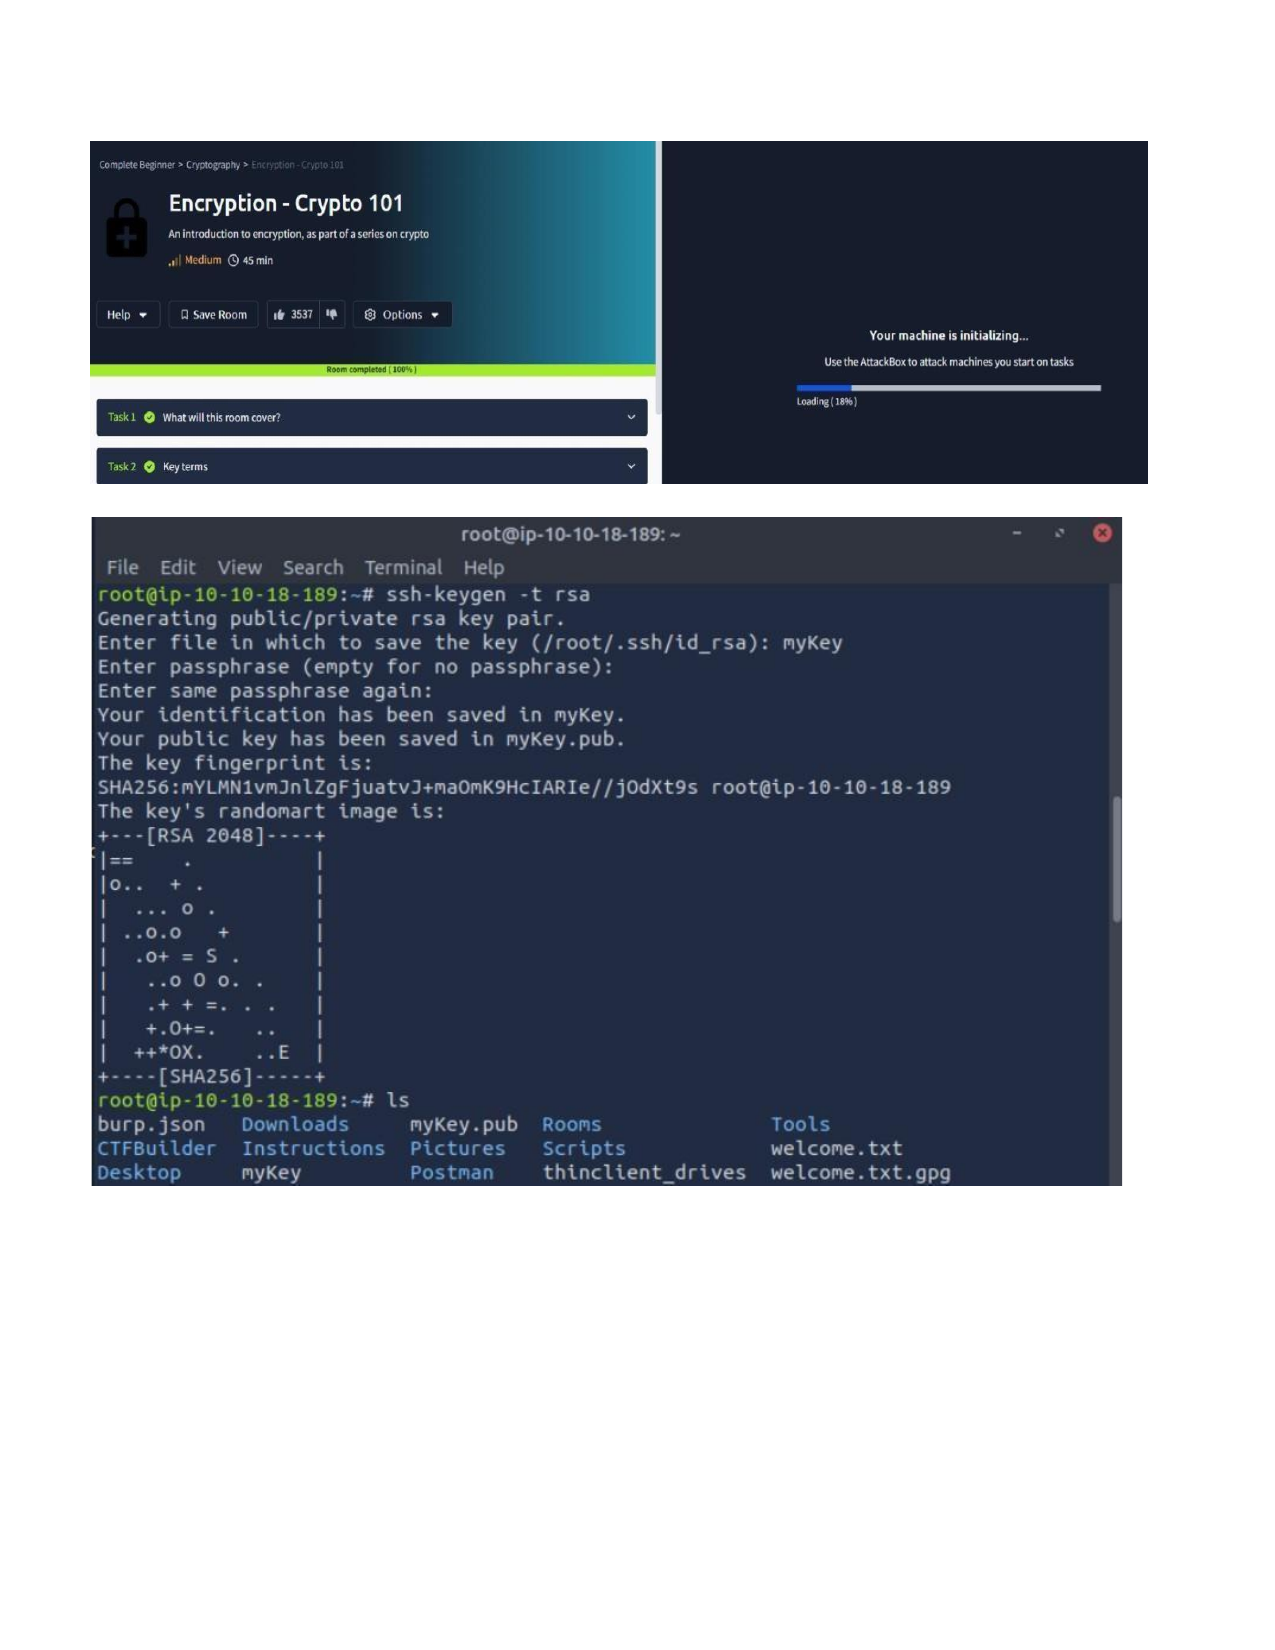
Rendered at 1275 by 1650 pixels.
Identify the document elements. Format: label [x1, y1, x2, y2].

picture [91, 517, 1123, 1186]
picture [90, 141, 1148, 484]
